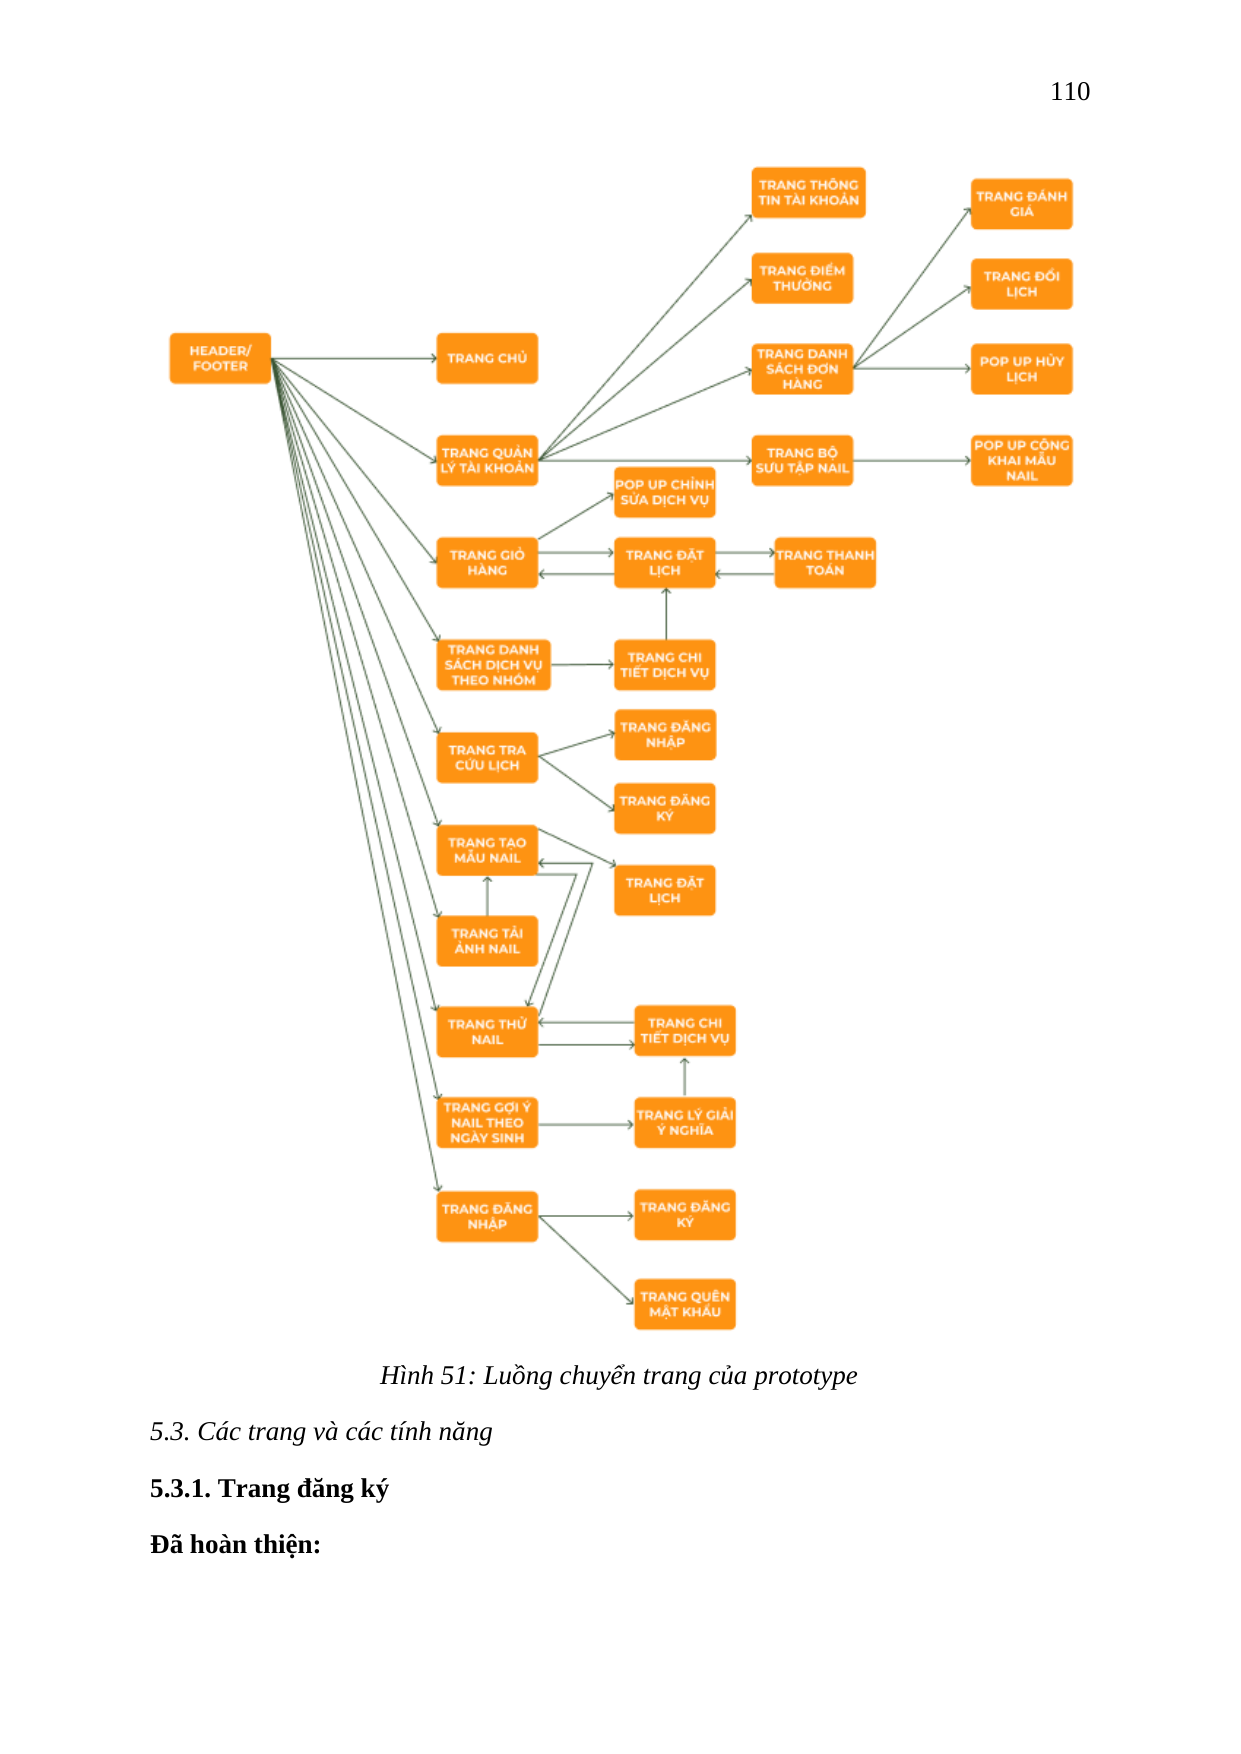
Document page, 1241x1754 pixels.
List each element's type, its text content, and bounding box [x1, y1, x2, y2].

picture [150, 150, 1091, 1334]
text Đã hoàn thiện: [150, 1528, 1090, 1559]
subtitle 5.3. Các trang và các tính năng [150, 1415, 1090, 1446]
subtitle Hình 51: Luồng chuyển trang của prototype [150, 1359, 1090, 1390]
subtitle 5.3.1. Trang đăng ký [150, 1472, 1090, 1503]
